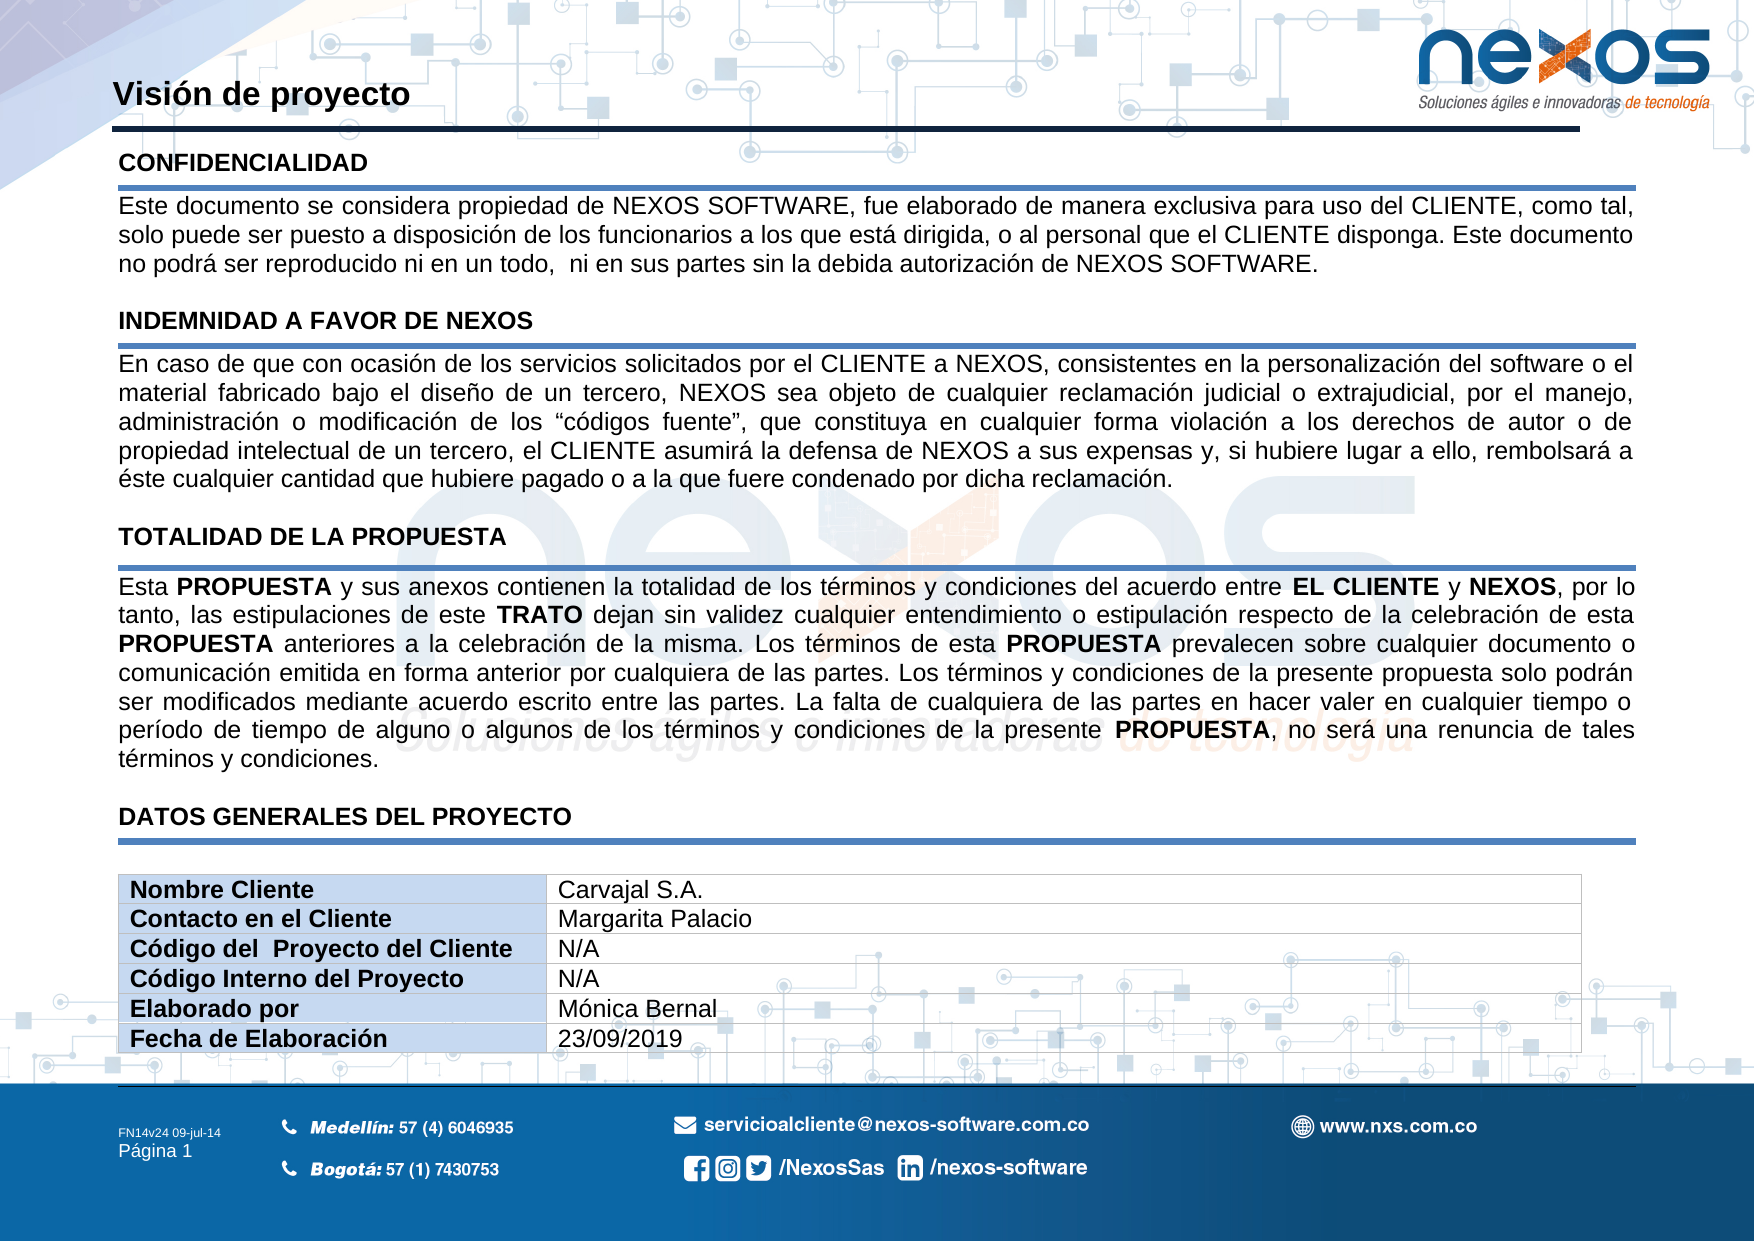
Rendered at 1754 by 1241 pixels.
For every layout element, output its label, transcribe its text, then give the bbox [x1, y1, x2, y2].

table_header Nombre Cliente [119, 875, 546, 903]
text INDEMNIDAD A FAVOR DE NEXOS [118, 306, 1636, 343]
picture [0, 0, 1754, 1241]
table_cell 23/09/2019 [547, 1024, 1581, 1052]
table_cell N/A [547, 934, 1581, 963]
text Esta PROPUESTA y sus anexos contienen la totalidad de los términos y condiciones del acuerdo entre EL CLIENTE y NEXOS, por lo tanto, las estipulaciones de este TRATO dejan sin validez cualquier entendimiento o estipulación respecto de la celebración de esta PROPUESTA anteriores a la celebración de la misma. Los términos de esta PROPUESTA prevalecen sobre cualquier documento o comunicación emitida en forma anterior por cualquiera de las partes. Los términos y condiciones de la presente propuesta solo podrán ser modificados mediante acuerdo escrito entre las partes. La falta de cualquiera de las partes en hacer valer en cualquier tiempo o período de tiempo de alguno o algunos de los términos y condiciones de la presente PROPUESTA, no será una renuncia de tales términos y condiciones. [118, 571, 1636, 773]
text CONFIDENCIALIDAD [118, 148, 1636, 185]
table_cell Código del Proyecto del Cliente [119, 934, 546, 963]
table_cell Contacto en el Cliente [119, 904, 546, 933]
text En caso de que con ocasión de los servicios solicitados por el CLIENTE a NEXOS, consistentes en la personalización del software o el material fabricado bajo el diseño de un tercero, NEXOS sea objeto de cualquier reclamación judicial o extrajudicial, por el manejo, administración o modificación de los “códigos fuente”, que constituya en cualquier forma violación a los derechos de autor o de propiedad intelectual de un tercero, el CLIENTE asumirá la defensa de NEXOS a sus expensas y, si hubiere lugar a ello, rembolsará a éste cualquier cantidad que hubiere pagado o a la que fuere condenado por dicha reclamación. [118, 349, 1636, 493]
text Este documento se considera propiedad de NEXOS SOFTWARE, fue elaborado de manera exclusiva para uso del CLIENTE, como tal, solo puede ser puesto a disposición de los funcionarios a los que está dirigida, o al personal que el CLIENTE disponga. Este documento no podrá ser reproducido ni en un todo, ni en sus partes sin la debida autorización de NEXOS SOFTWARE. [118, 191, 1636, 277]
table_cell N/A [547, 964, 1581, 993]
table_cell Elaborado por [119, 994, 546, 1022]
table_header Carvajal S.A. [547, 875, 1581, 903]
table_cell Código Interno del Proyecto [119, 964, 546, 993]
text TOTALIDAD DE LA PROPUESTA [118, 522, 1636, 565]
table_cell Margarita Palacio [547, 904, 1581, 933]
text DATOS GENERALES DEL PROYECTO [118, 801, 1636, 838]
table_cell Mónica Bernal [547, 994, 1581, 1022]
table_cell Fecha de Elaboración [119, 1024, 546, 1052]
